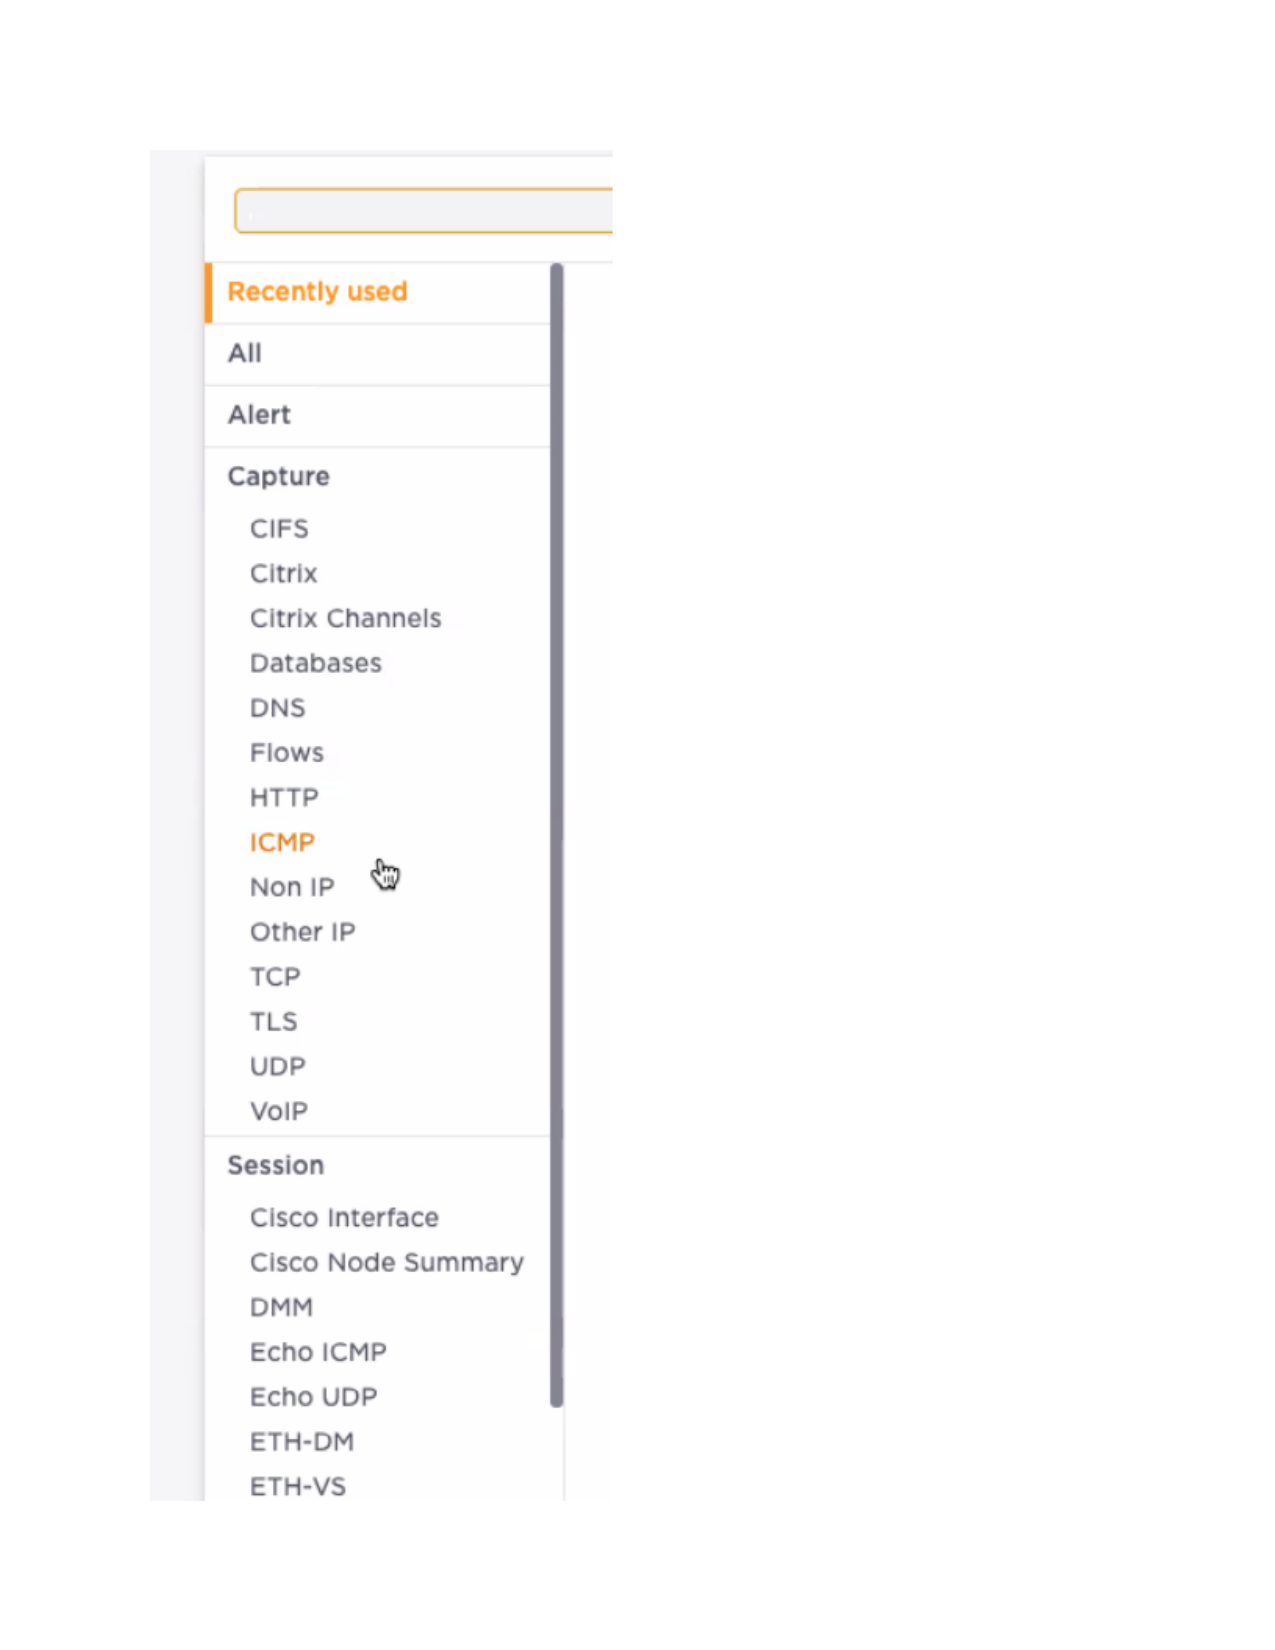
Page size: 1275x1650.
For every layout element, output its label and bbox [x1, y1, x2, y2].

picture [150, 150, 613, 1501]
